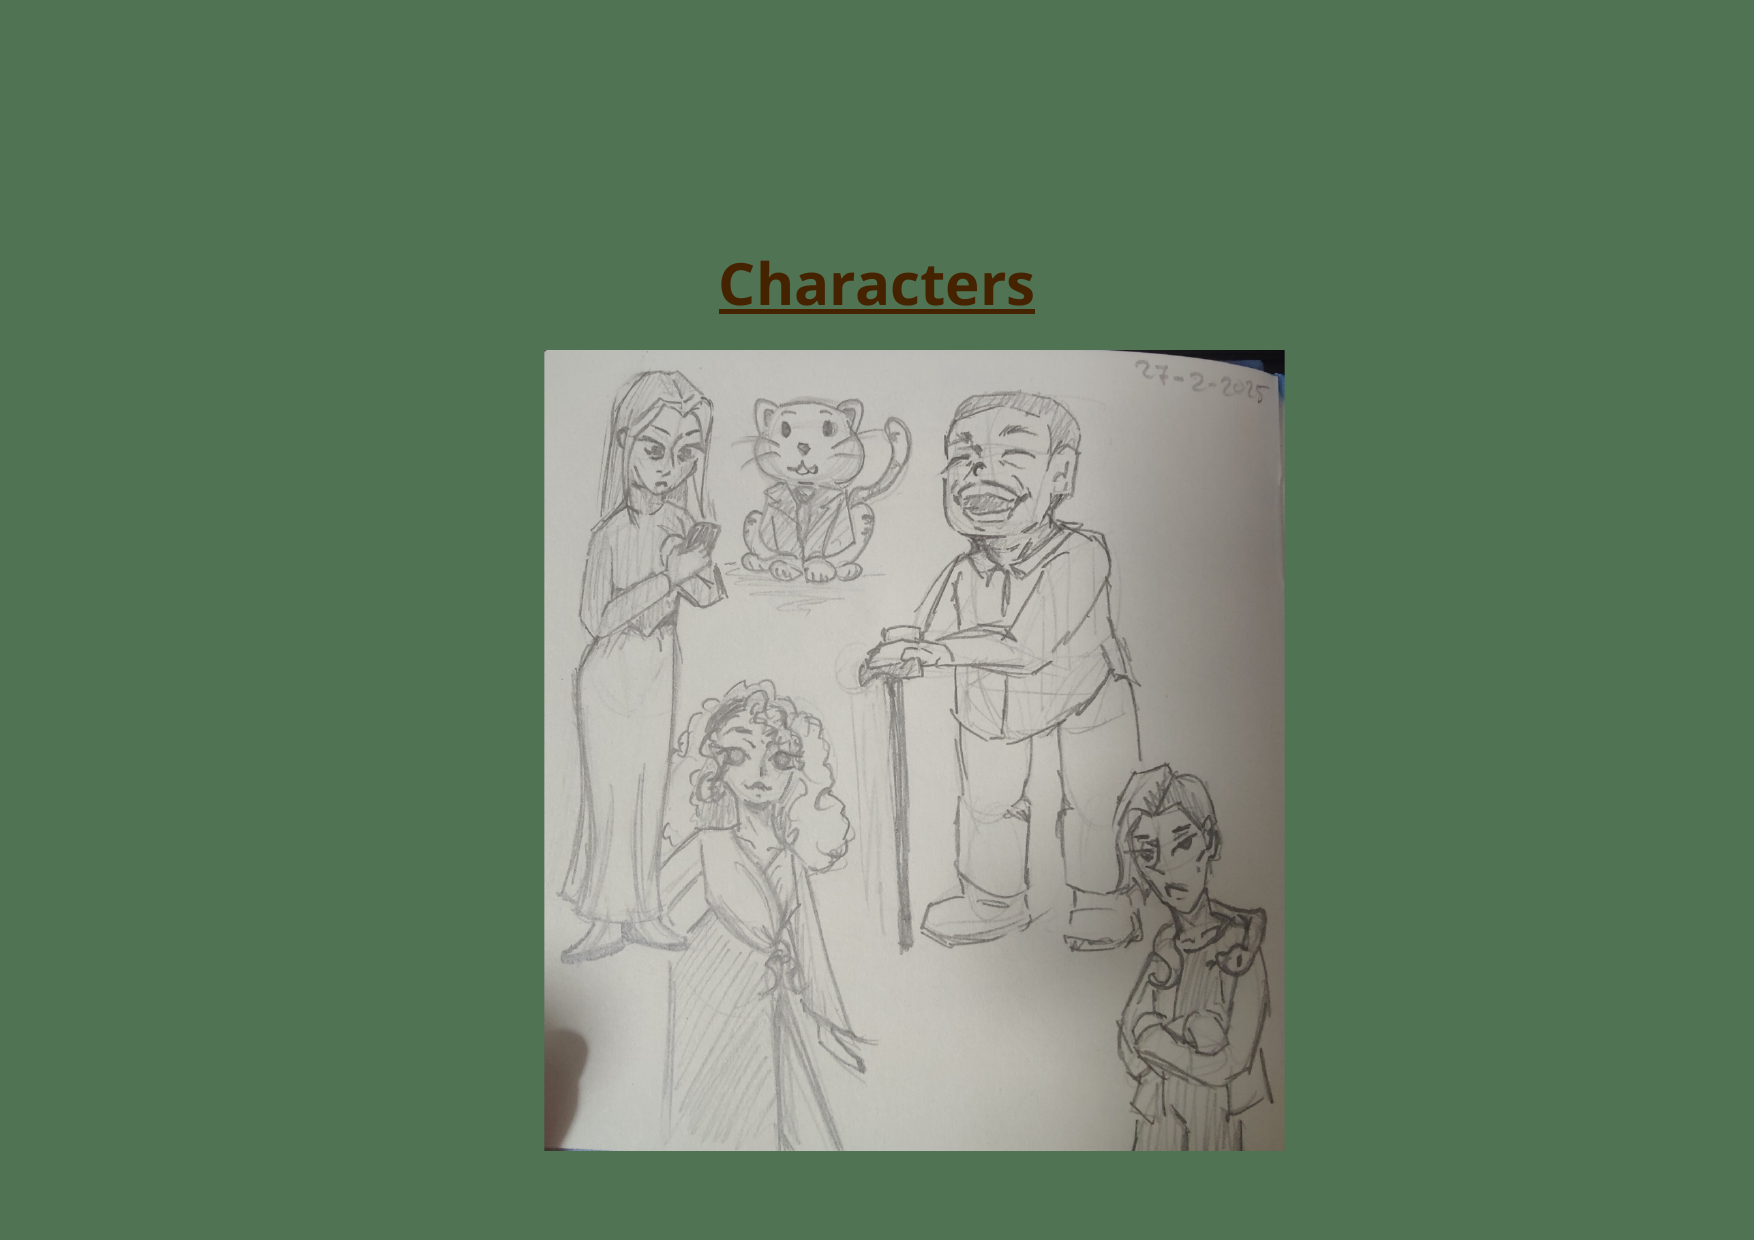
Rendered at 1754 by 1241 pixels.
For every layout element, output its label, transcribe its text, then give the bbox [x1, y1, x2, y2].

text Characters [75, 242, 1679, 322]
picture [544, 350, 1285, 1151]
